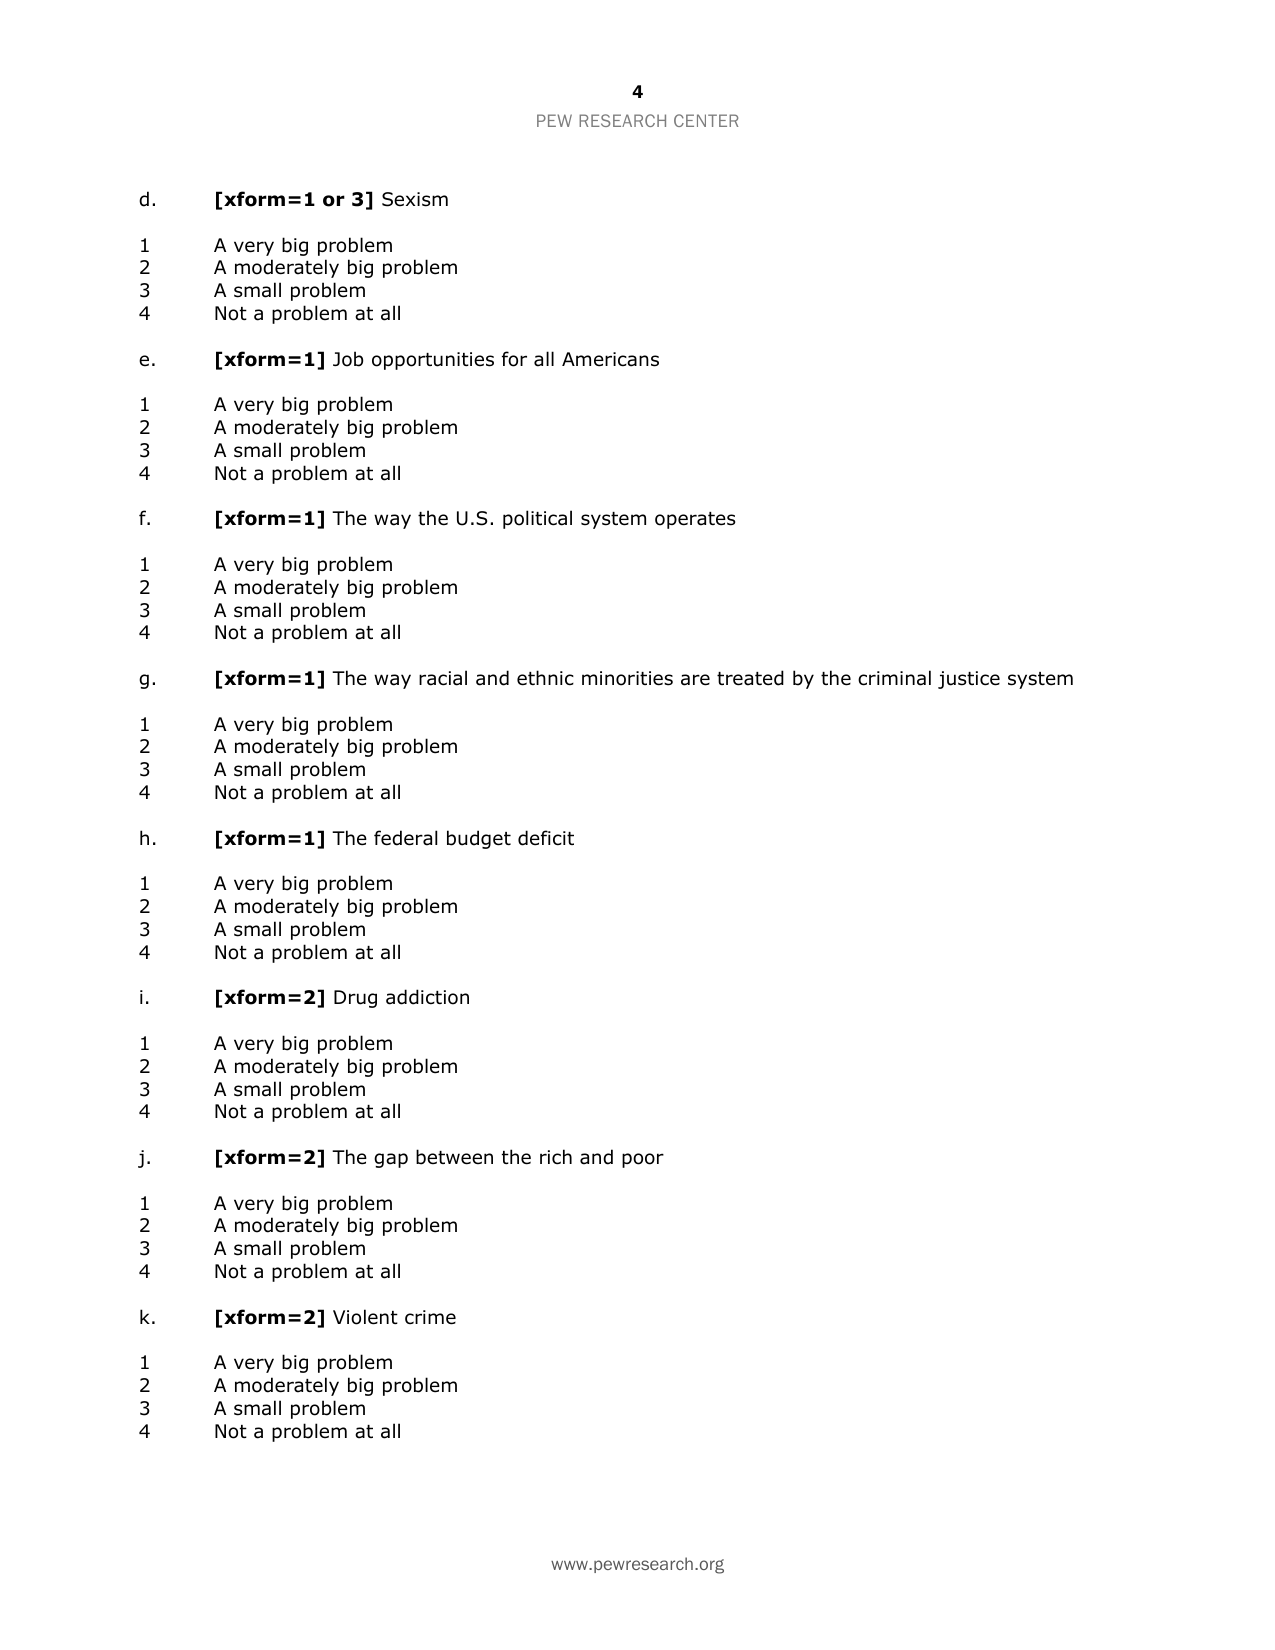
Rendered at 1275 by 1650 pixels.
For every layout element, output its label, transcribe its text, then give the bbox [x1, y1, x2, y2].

text 1 A very big problem [139, 712, 1136, 735]
text 1 A very big problem [139, 233, 1136, 256]
text 4 Not a problem at all [139, 461, 1136, 484]
text 1 A very big problem [139, 1351, 1136, 1374]
text 4 Not a problem at all [139, 1100, 1136, 1123]
text 4 Not a problem at all [139, 781, 1136, 803]
text i. [xform=2] Drug addiction [139, 986, 1136, 1009]
text 2 A moderately big problem [139, 1214, 1136, 1237]
text 3 A small problem [139, 1077, 1136, 1100]
text 1 A very big problem [139, 872, 1136, 895]
text e. [xform=1] Job opportunities for all Americans [139, 347, 1136, 370]
text 4 Not a problem at all [139, 302, 1136, 324]
text 2 A moderately big problem [139, 1374, 1136, 1397]
text 3 A small problem [139, 1237, 1136, 1260]
text h. [xform=1] The federal budget deficit [139, 826, 1136, 849]
text 3 A small problem [139, 1397, 1136, 1419]
text j. [xform=2] The gap between the rich and poor [139, 1146, 1136, 1168]
text 1 A very big problem [139, 552, 1136, 575]
text 2 A moderately big problem [139, 256, 1136, 279]
text 3 A small problem [139, 598, 1136, 621]
text 4 Not a problem at all [139, 940, 1136, 963]
text 2 A moderately big problem [139, 575, 1136, 598]
text 2 A moderately big problem [139, 416, 1136, 438]
text d. [xform=1 or 3] Sexism [139, 187, 1136, 210]
text 3 A small problem [139, 438, 1136, 461]
text g. [xform=1] The way racial and ethnic minorities are treated by the criminal justice system [139, 667, 1136, 689]
text 4 Not a problem at all [139, 621, 1136, 644]
text k. [xform=2] Violent crime [139, 1305, 1136, 1328]
text 3 A small problem [139, 917, 1136, 940]
text 1 A very big problem [139, 1032, 1136, 1054]
text 2 A moderately big problem [139, 735, 1136, 758]
text 3 A small problem [139, 758, 1136, 781]
text 2 A moderately big problem [139, 895, 1136, 917]
text 3 A small problem [139, 279, 1136, 302]
text 1 A very big problem [139, 1191, 1136, 1214]
text 2 A moderately big problem [139, 1054, 1136, 1077]
text 4 Not a problem at all [139, 1419, 1136, 1442]
text f. [xform=1] The way the U.S. political system operates [139, 507, 1136, 530]
text 1 A very big problem [139, 393, 1136, 416]
text 4 Not a problem at all [139, 1260, 1136, 1282]
